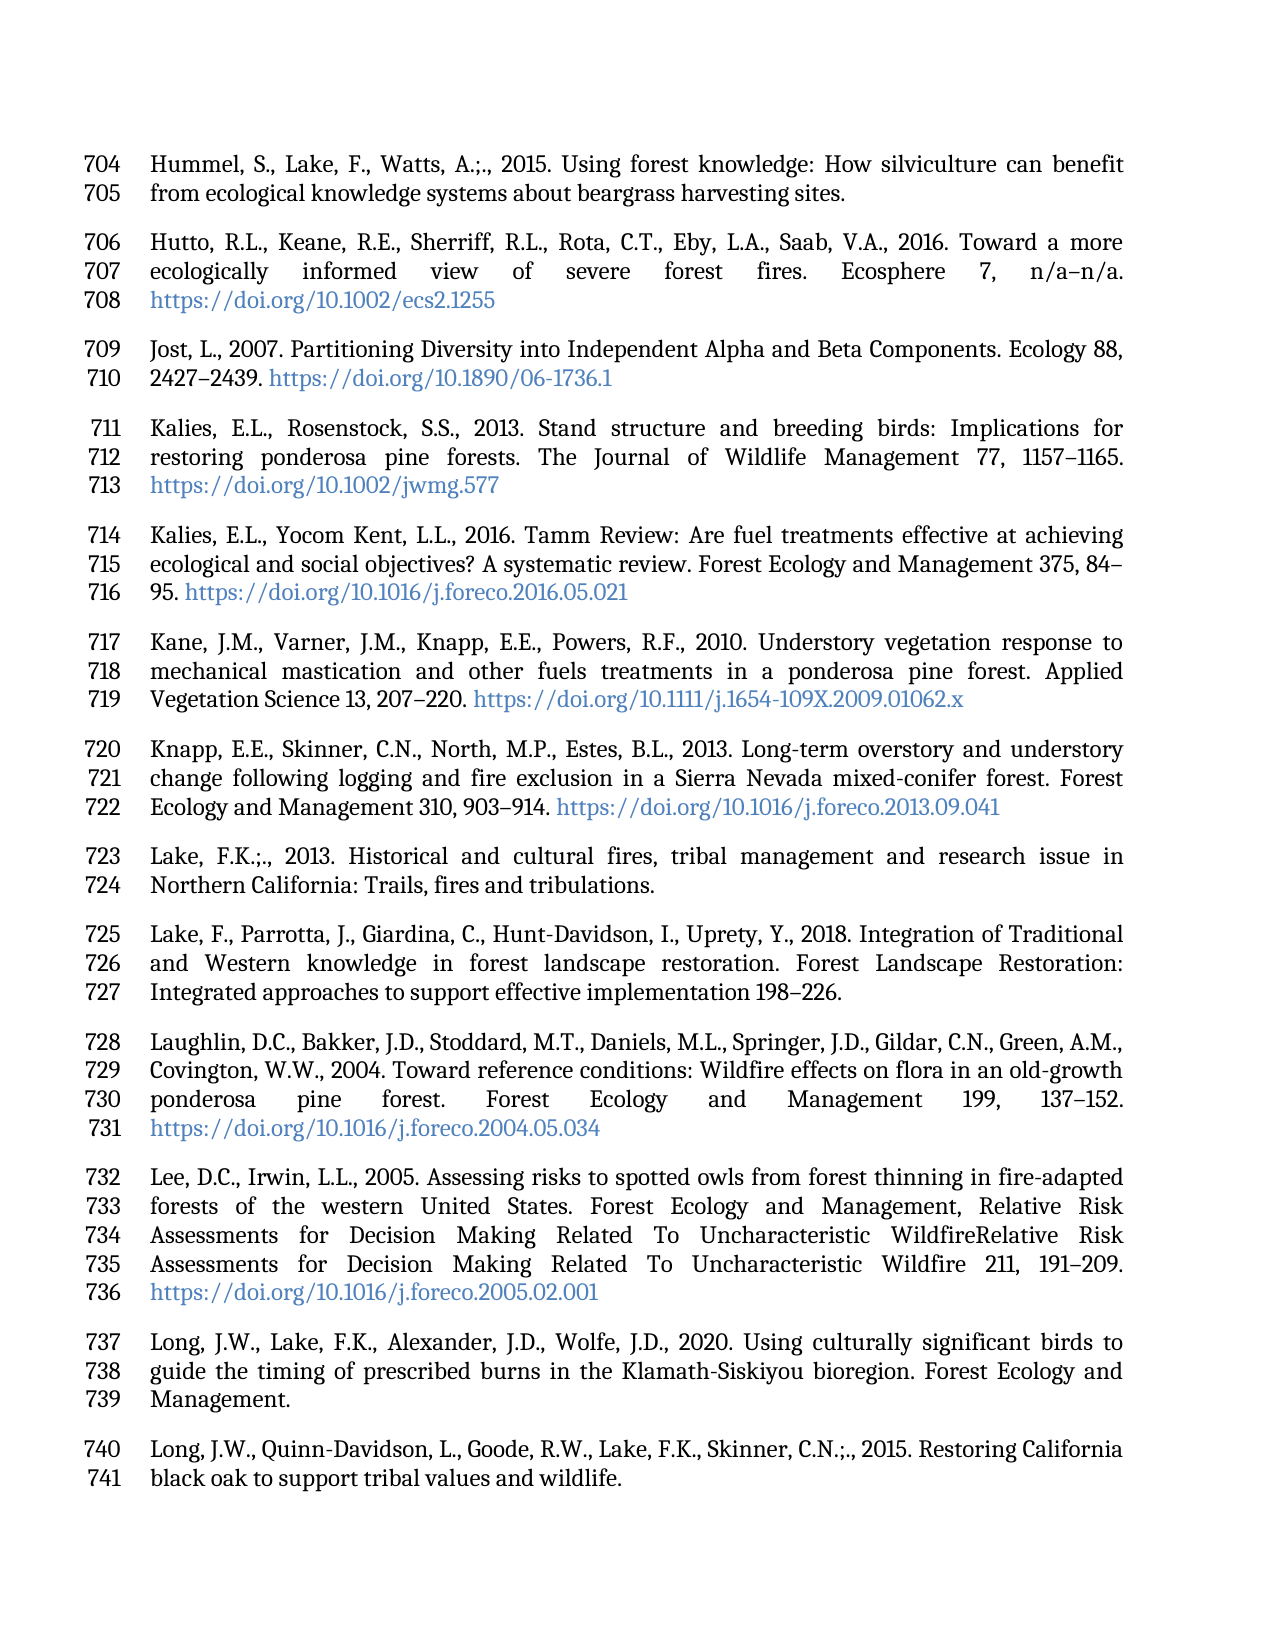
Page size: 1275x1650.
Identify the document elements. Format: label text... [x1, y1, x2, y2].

text Hummel, S., Lake, F., Watts, A.;., 2015. Using forest knowledge: How silviculture can benefit from ecological knowledge systems about beargrass harvesting sites. [150, 150, 1125, 207]
text Lee, D.C., Irwin, L.L., 2005. Assessing risks to spotted owls from forest thinning in fire-adapted forests of the western United States. Forest Ecology and Management, Relative Risk Assessments for Decision Making Related To Uncharacteristic WildfireRelative Risk Assessments for Decision Making Related To Uncharacteristic Wildfire 211, 191–209. https://doi.org/10.1016/j.foreco.2005.02.001 [150, 1163, 1125, 1307]
text Long, J.W., Lake, F.K., Alexander, J.D., Wolfe, J.D., 2020. Using culturally significant birds to guide the timing of prescribed burns in the Klamath-Siskiyou bioregion. Forest Ecology and Management. [150, 1328, 1125, 1414]
text Kane, J.M., Varner, J.M., Knapp, E.E., Powers, R.F., 2010. Understory vegetation response to mechanical mastication and other fuels treatments in a ponderosa pine forest. Applied Vegetation Science 13, 207–220. https://doi.org/10.1111/j.1654-109X.2009.01062.x [150, 628, 1125, 714]
text Kalies, E.L., Rosenstock, S.S., 2013. Stand structure and breeding birds: Implications for restoring ponderosa pine forests. The Journal of Wildlife Management 77, 1157–1165. https://doi.org/10.1002/jwmg.577 [150, 414, 1125, 500]
text Long, J.W., Quinn-Davidson, L., Goode, R.W., Lake, F.K., Skinner, C.N.;., 2015. Restoring California black oak to support tribal values and wildlife. [150, 1435, 1125, 1492]
text Hutto, R.L., Keane, R.E., Sherriff, R.L., Rota, C.T., Eby, L.A., Saab, V.A., 2016. Toward a more ecologically informed view of severe forest fires. Ecosphere 7, n/a–n/a. https://doi.org/10.1002/ecs2.1255 [150, 228, 1125, 314]
text Laughlin, D.C., Bakker, J.D., Stoddard, M.T., Daniels, M.L., Springer, J.D., Gildar, C.N., Green, A.M., Covington, W.W., 2004. Toward reference conditions: Wildfire effects on flora in an old-growth ponderosa pine forest. Forest Ecology and Management 199, 137–152. https://doi.org/10.1016/j.foreco.2004.05.034 [150, 1027, 1125, 1142]
text Lake, F., Parrotta, J., Giardina, C., Hunt-Davidson, I., Uprety, Y., 2018. Integration of Traditional and Western knowledge in forest landscape restoration. Forest Landscape Restoration: Integrated approaches to support effective implementation 198–226. [150, 920, 1125, 1007]
text Lake, F.K.;., 2013. Historical and cultural fires, tribal management and research issue in Northern California: Trails, fires and tribulations. [150, 842, 1125, 899]
text Knapp, E.E., Skinner, C.N., North, M.P., Estes, B.L., 2013. Long-term overstory and understory change following logging and fire exclusion in a Sierra Nevada mixed-conifer forest. Forest Ecology and Management 310, 903–914. https://doi.org/10.1016/j.foreco.2013.09.041 [150, 735, 1125, 821]
text Jost, L., 2007. Partitioning Diversity into Independent Alpha and Beta Components. Ecology 88, 2427–2439. https://doi.org/10.1890/06-1736.1 [150, 335, 1125, 393]
text Kalies, E.L., Yocom Kent, L.L., 2016. Tamm Review: Are fuel treatments effective at achieving ecological and social objectives? A systematic review. Forest Ecology and Management 375, 84–95. https://doi.org/10.1016/j.foreco.2016.05.021 [150, 521, 1125, 607]
